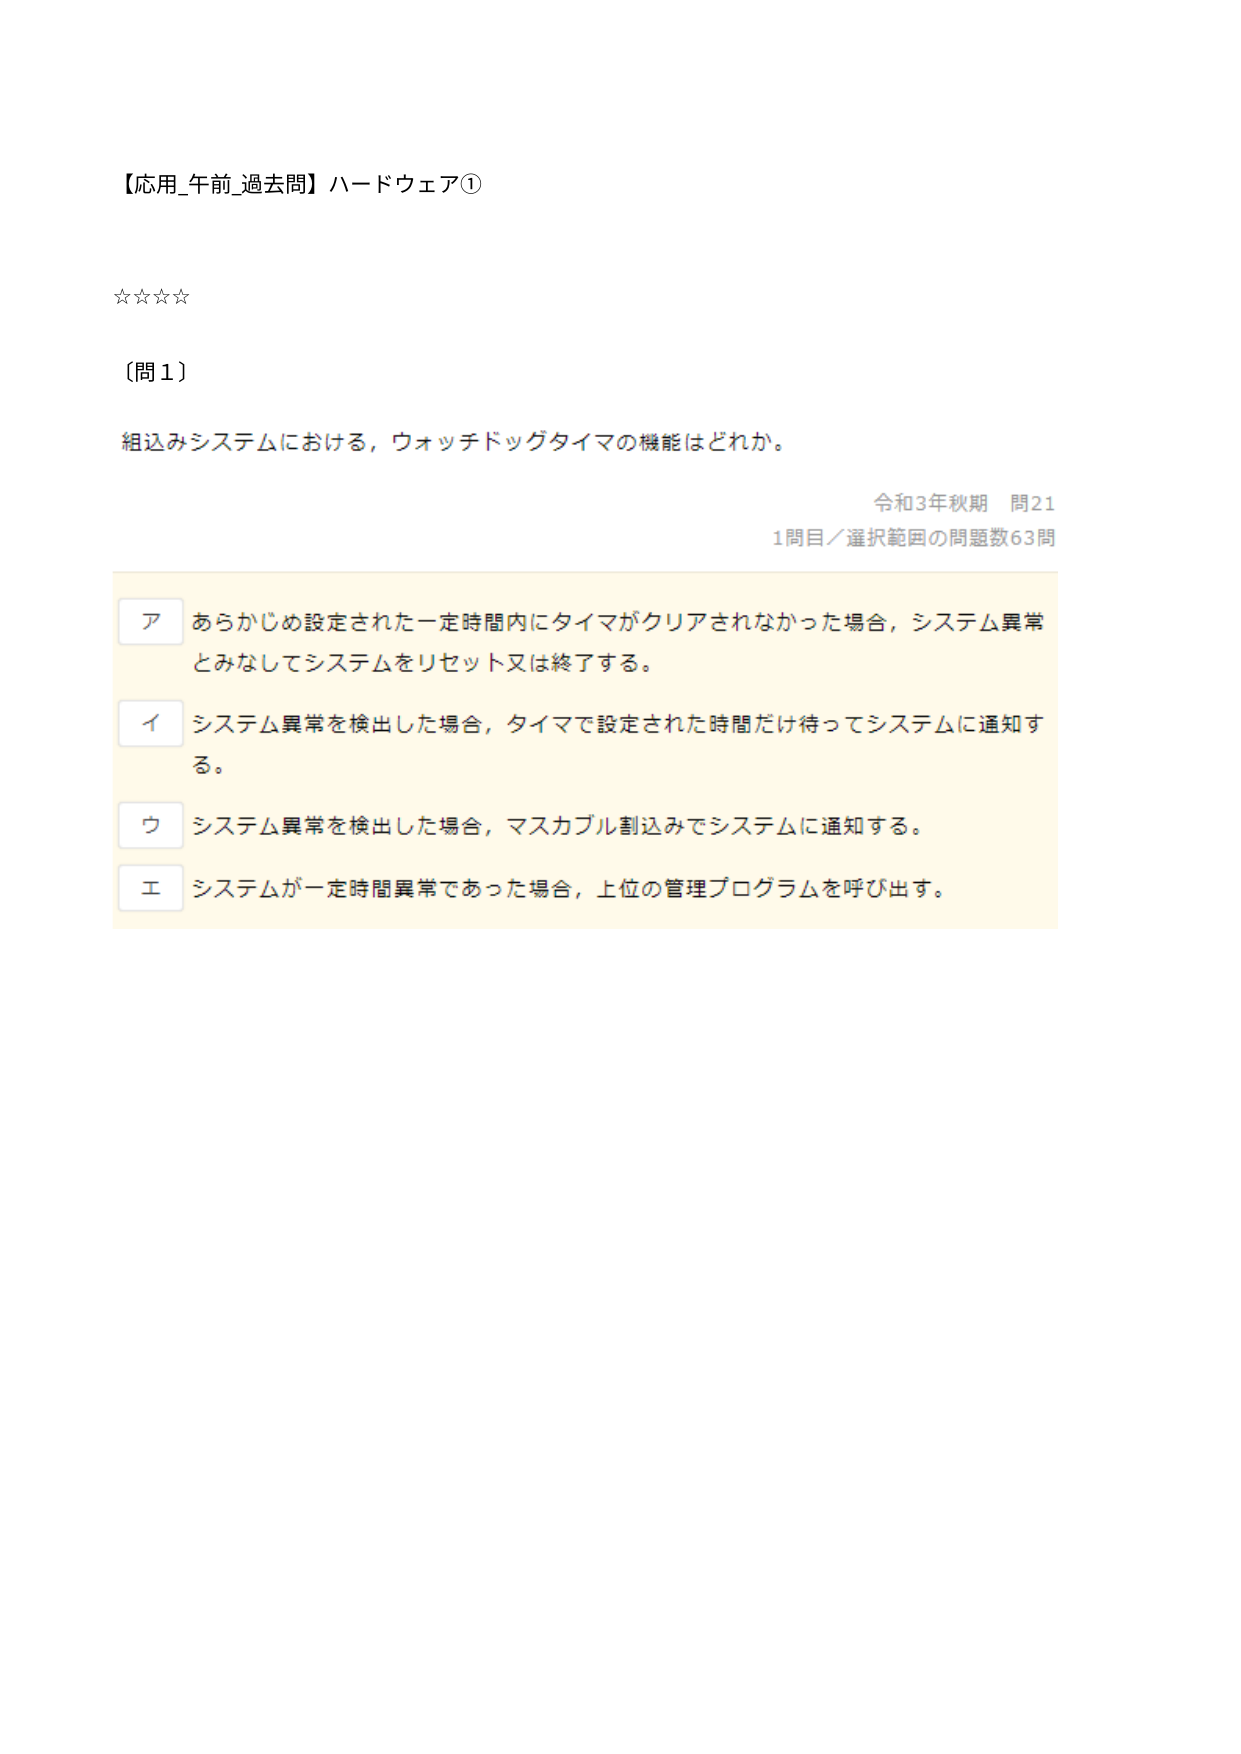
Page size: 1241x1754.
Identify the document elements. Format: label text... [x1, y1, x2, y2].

text ☆☆☆☆ [112, 277, 1128, 314]
text 【応用_午前_過去問】ハードウェア① [112, 164, 1128, 202]
picture [112, 427, 1058, 929]
text 〔問１〕 [112, 352, 1128, 389]
